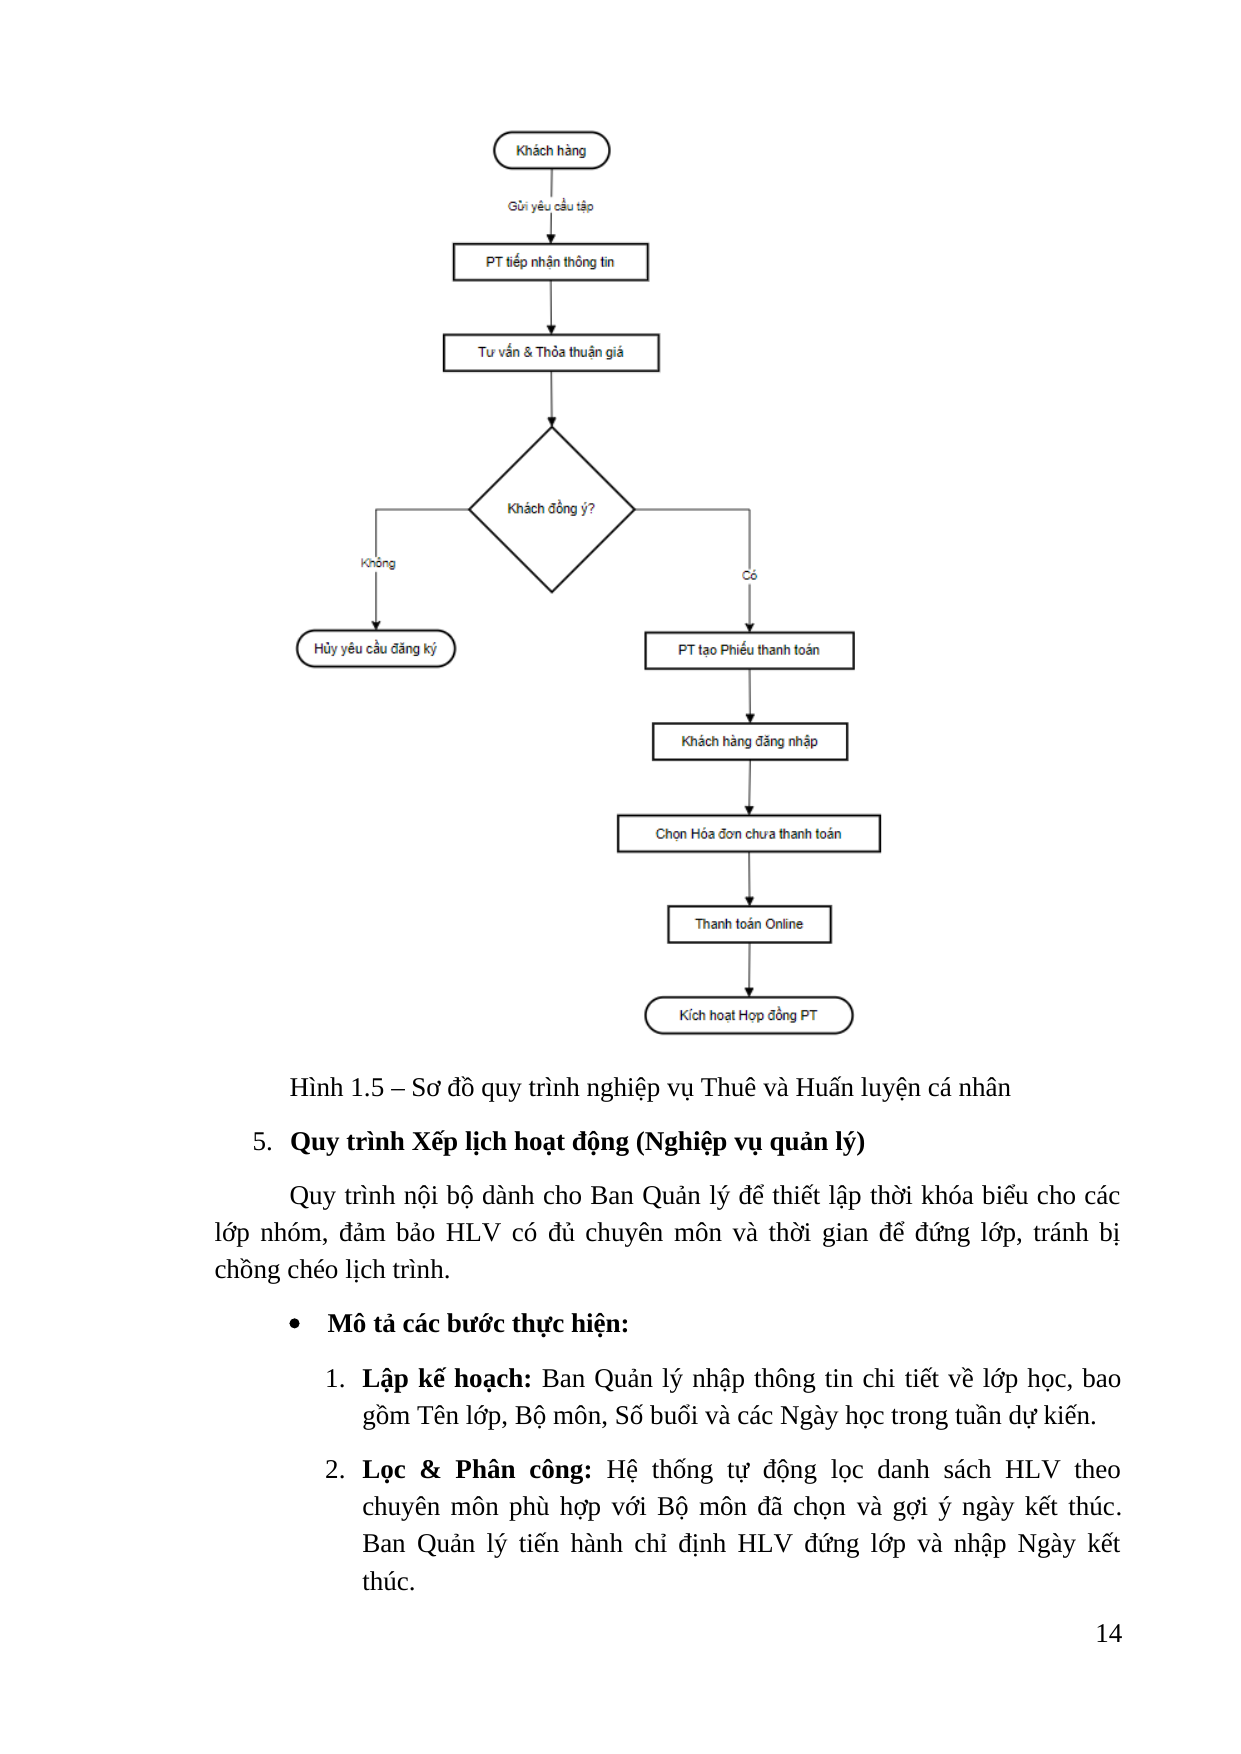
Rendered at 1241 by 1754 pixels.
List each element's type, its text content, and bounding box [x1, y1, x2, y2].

list Mô tả các bước thực hiện: [290, 1307, 1122, 1339]
list Lập kế hoạch: Ban Quản lý nhập thông tin chi tiết về lớp học, bao gồm Tên lớp, Bộ môn, Số buổi và các Ngày học trong tuần dự kiến. [325, 1362, 1122, 1430]
list Lọc & Phân công: Hệ thống tự động lọc danh sách HLV theo chuyên môn phù hợp với Bộ môn đã chọn và gợi ý ngày kết thúc. Ban Quản lý tiến hành chỉ định HLV đứng lớp và nhập Ngày kết thúc. [325, 1453, 1122, 1596]
list Quy trình Xếp lịch hoạt động (Nghiệp vụ quản lý) [252, 1125, 1122, 1156]
text Quy trình nội bộ dành cho Ban Quản lý để thiết lập thời khóa biểu cho các lớp nhóm, đảm bảo HLV có đủ chuyên môn và thời gian để đứng lớp, tránh bị chồng chéo lịch trình. [214, 1179, 1122, 1285]
picture [289, 118, 890, 1049]
text Hình 1.5 – Sơ đồ quy trình nghiệp vụ Thuê và Huấn luyện cá nhân [214, 1071, 1122, 1102]
